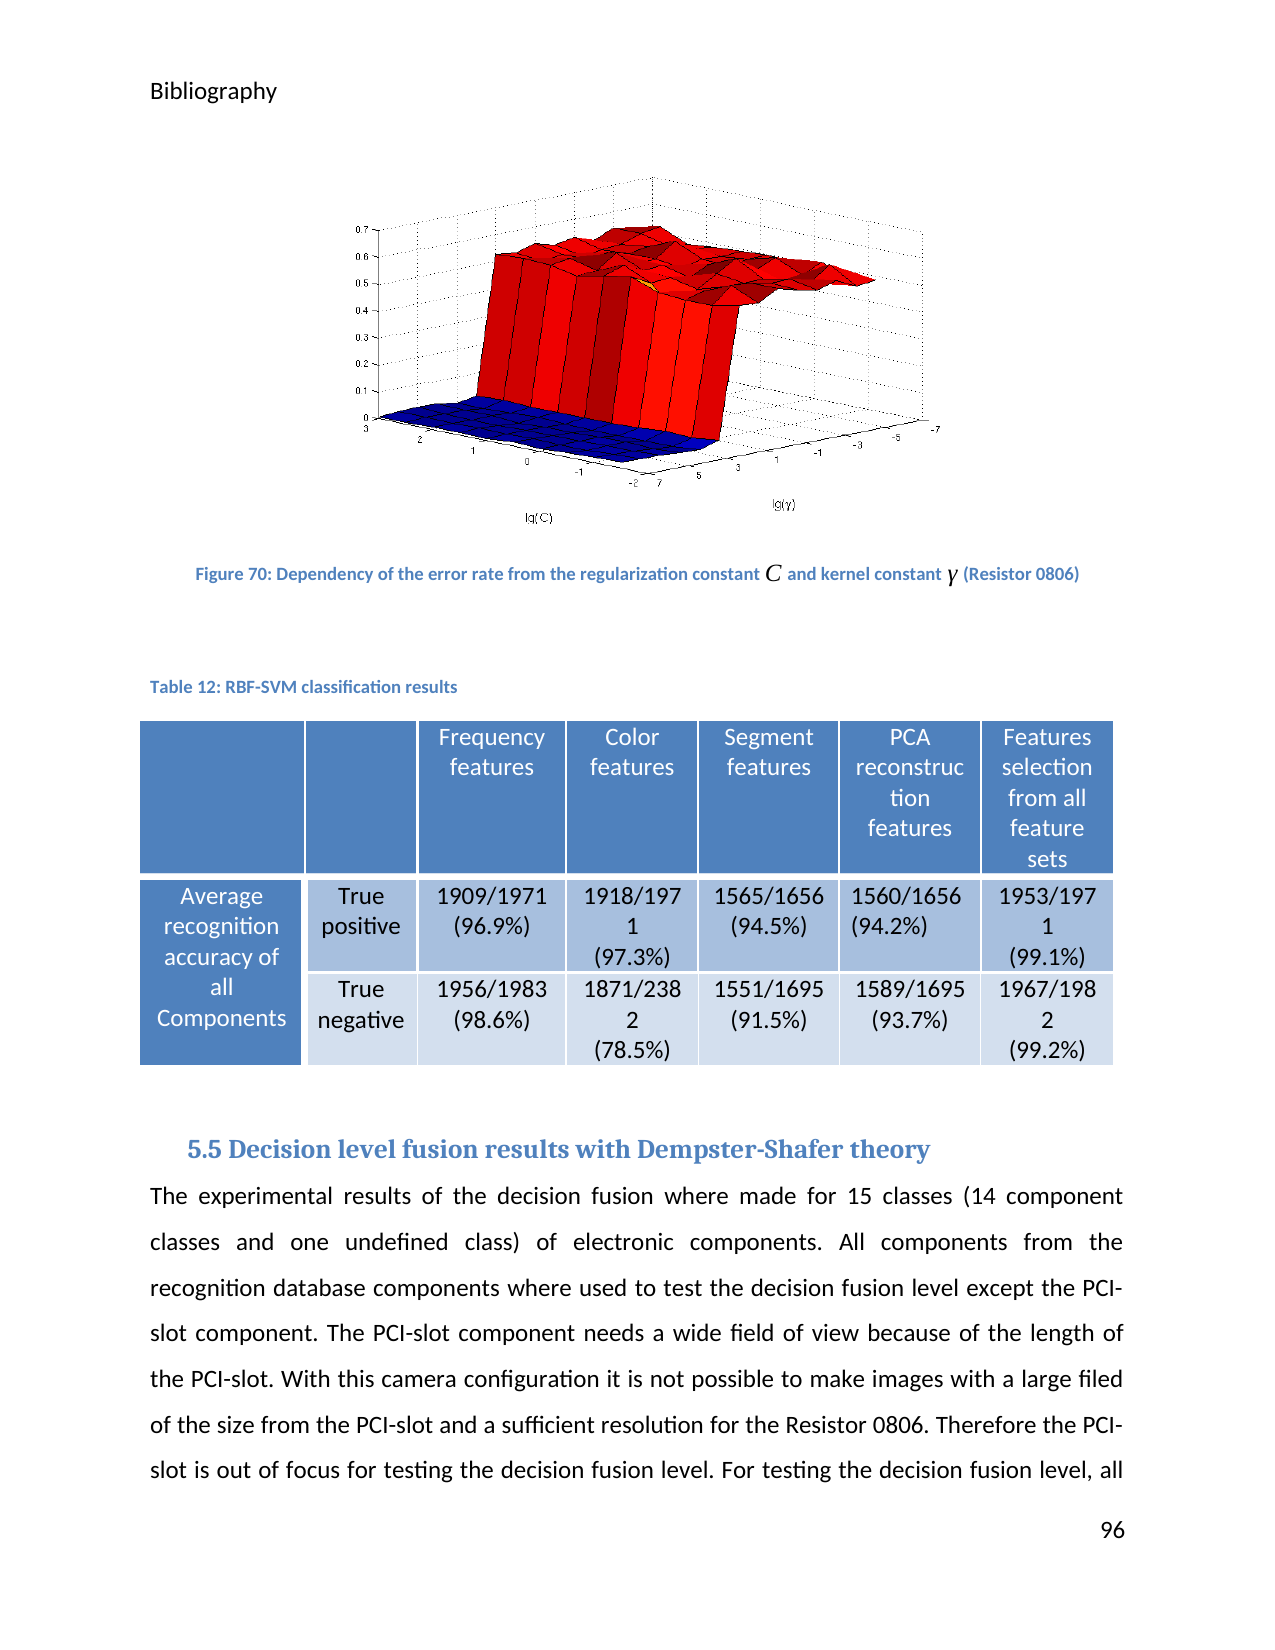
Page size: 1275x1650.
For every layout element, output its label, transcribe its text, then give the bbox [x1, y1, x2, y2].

table_header [306, 721, 416, 873]
table_cell 1956/1983 (98.6%) [418, 974, 565, 1065]
table_cell 1565/1656 (94.5%) [699, 880, 838, 971]
table_cell 1918/1971 (97.3%) [567, 880, 697, 971]
table_cell Average recognition accuracy of all Components [140, 880, 301, 1065]
table_cell 1589/1695 (93.7%) [840, 974, 980, 1065]
table_header Frequency features [419, 721, 565, 873]
table_header Features selection from all feature sets [982, 721, 1113, 873]
subtitle Decision level fusion results with Dempster-Shafer theory [187, 1134, 1125, 1165]
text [150, 1180, 1125, 1485]
table_cell 1560/1656 (94.2%) [840, 880, 980, 971]
table_cell 1967/1982 (99.2%) [981, 974, 1113, 1065]
picture [287, 150, 988, 524]
table_cell 1909/1971 (96.9%) [419, 880, 565, 971]
table_cell True positive [308, 880, 416, 971]
table_header Color features [567, 721, 697, 873]
table_cell 1871/2382 (78.5%) [567, 974, 698, 1065]
table_cell 1551/1695 (91.5%) [699, 974, 839, 1065]
table_header Segment features [699, 721, 838, 873]
table_header PCA reconstruction features [840, 721, 980, 873]
table_cell 1953/1971 (99.1%) [982, 880, 1113, 971]
table_header [140, 721, 304, 873]
table_cell True negative [308, 974, 417, 1065]
